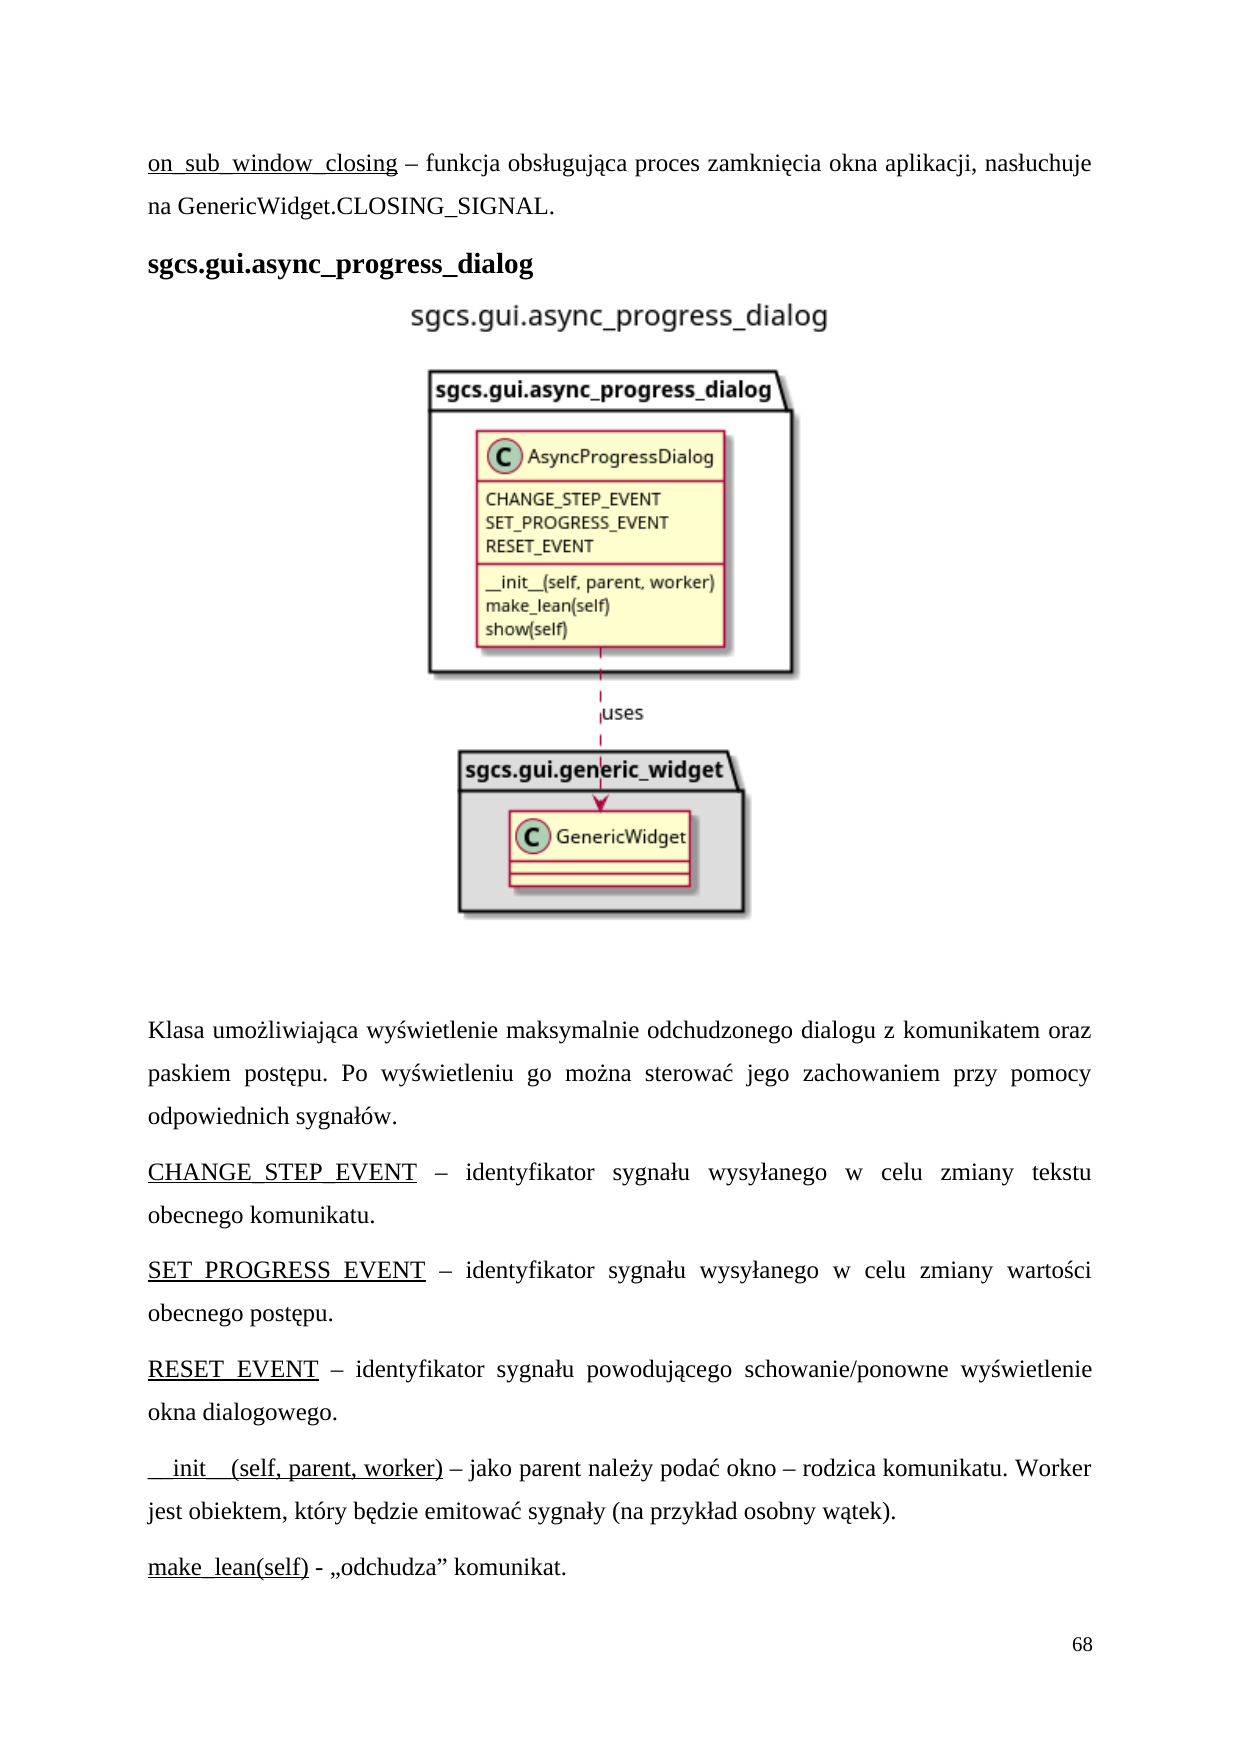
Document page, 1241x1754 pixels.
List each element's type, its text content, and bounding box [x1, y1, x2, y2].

text sgcs.gui.async_progress_dialog [148, 246, 1093, 280]
picture [395, 296, 845, 928]
text RESET_EVENT – identyfikator sygnału powodującego schowanie/ponowne wyświetlenie okna dialogowego. [148, 1354, 1093, 1426]
text make_lean(self) - „odchudza” komunikat. [148, 1552, 1093, 1580]
text CHANGE_STEP_EVENT – identyfikator sygnału wysyłanego w celu zmiany tekstu obecnego komunikatu. [148, 1157, 1093, 1228]
text SET_PROGRESS_EVENT – identyfikator sygnału wysyłanego w celu zmiany wartości obecnego postępu. [148, 1255, 1093, 1327]
text Klasa umożliwiająca wyświetlenie maksymalnie odchudzonego dialogu z komunikatem oraz paskiem postępu. Po wyświetleniu go można sterować jego zachowaniem przy pomocy odpowiednich sygnałów. [148, 1015, 1093, 1130]
text on_sub_window_closing – funkcja obsługująca proces zamknięcia okna aplikacji, nasłuchuje na GenericWidget.CLOSING_SIGNAL. [148, 148, 1093, 219]
text __init__(self, parent, worker) – jako parent należy podać okno – rodzica komunikatu. Worker jest obiektem, który będzie emitować sygnały (na przykład osobny wątek). [148, 1453, 1093, 1525]
